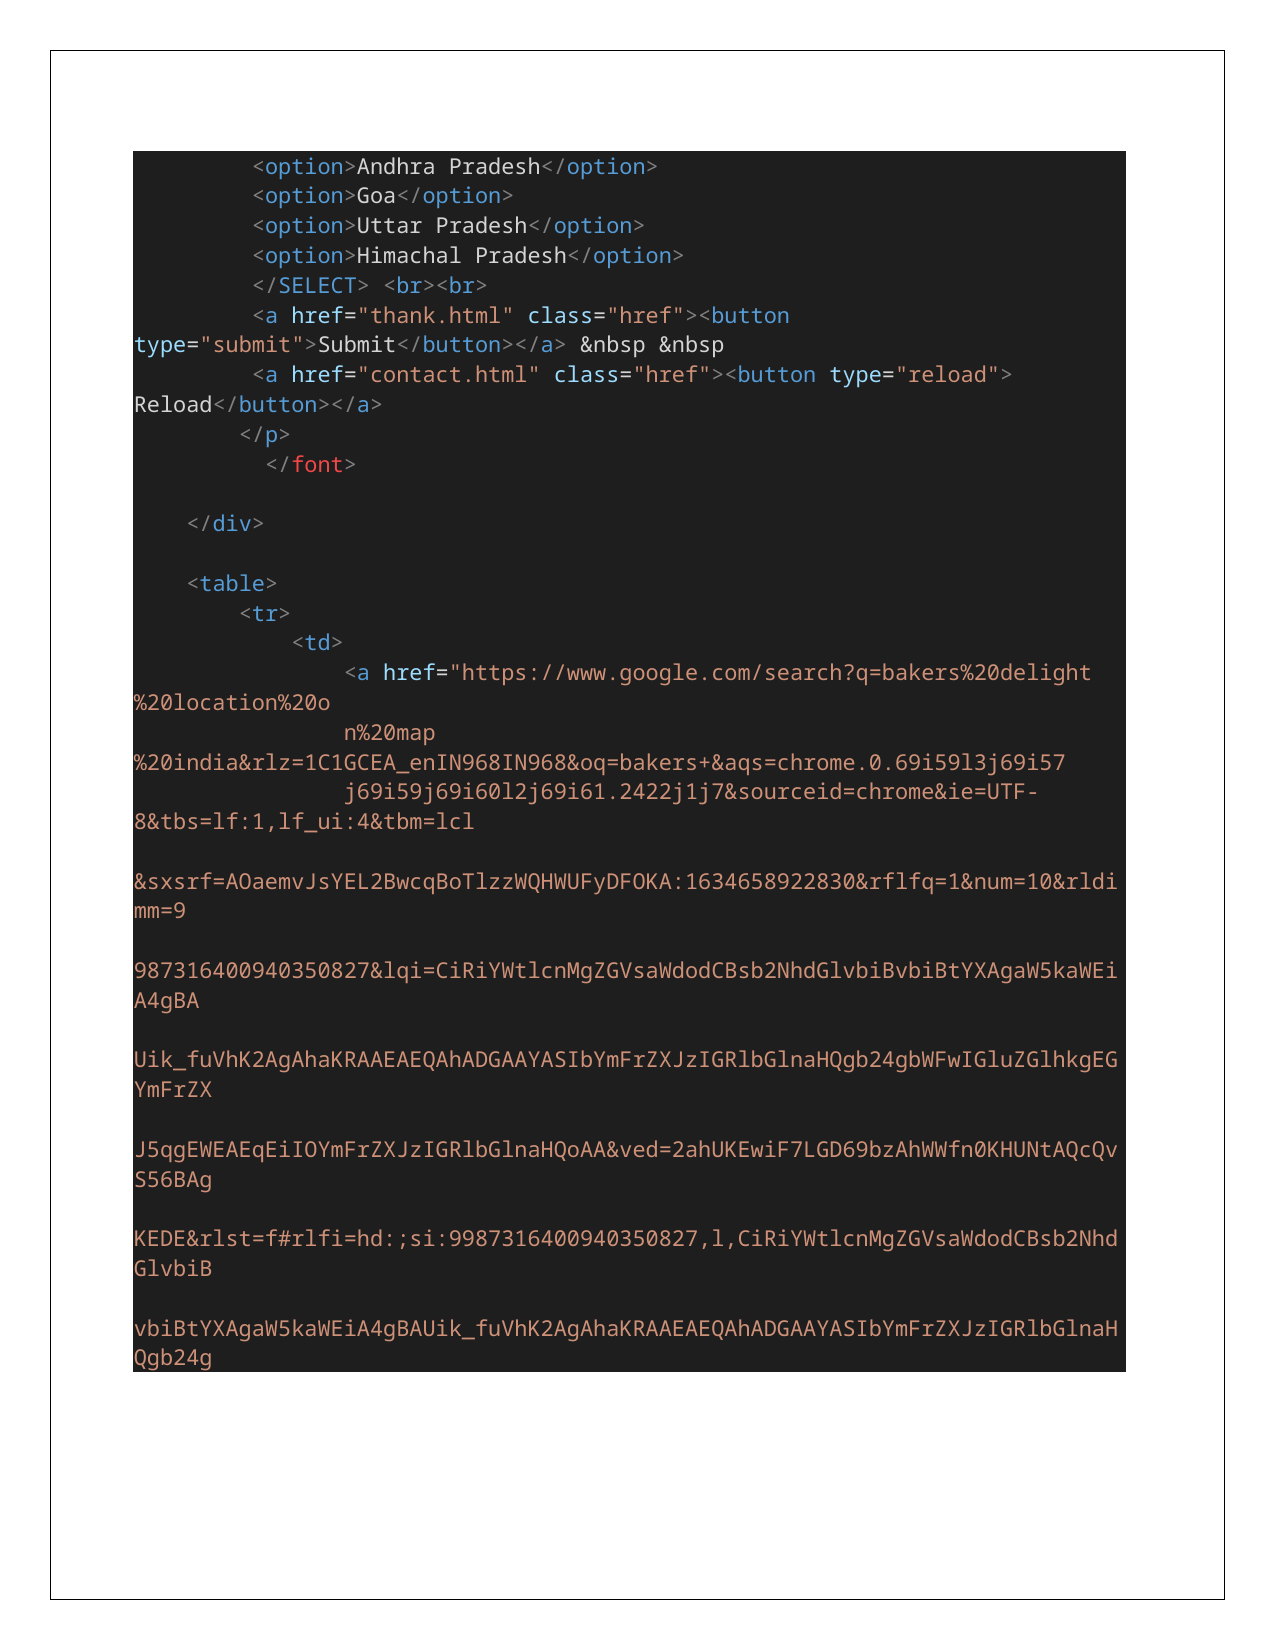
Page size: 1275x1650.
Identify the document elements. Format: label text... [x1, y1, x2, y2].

text <a href="https://www.google.com/search?q=bakers%20delight%20location%20o [133, 657, 1126, 717]
text <option>Andhra Pradesh</option> [133, 151, 1126, 180]
text 987316400940350827&lqi=CiRiYWtlcnMgZGVsaWdodCBsb2NhdGlvbiBvbiBtYXAgaW5kaWEiA4gBA [133, 925, 1126, 1014]
text </p> [133, 419, 1126, 448]
text <tr> [133, 597, 1126, 627]
text &sxsrf=AOaemvJsYEL2BwcqBoTlzzWQHWUFyDFOKA:1634658922830&rflfq=1&num=10&rldimm=9 [133, 836, 1126, 925]
text n%20map%20india&rlz=1C1GCEA_enIN968IN968&oq=bakers+&aqs=chrome.0.69i59l3j69i57 [133, 717, 1126, 776]
text <td> [133, 627, 1126, 657]
text Uik_fuVhK2AgAhaKRAAEAEQAhADGAAYASIbYmFrZXJzIGRlbGlnaHQgb24gbWFwIGluZGlhkgEGYmFrZX [133, 1014, 1126, 1104]
text <option>Uttar Pradesh</option> [133, 210, 1126, 240]
text <a href="contact.html" class="href"><button type="reload"> Reload</button></a> [133, 359, 1126, 419]
text <table> [133, 568, 1126, 597]
text </font> [133, 448, 1126, 478]
text vbiBtYXAgaW5kaWEiA4gBAUik_fuVhK2AgAhaKRAAEAEQAhADGAAYASIbYmFrZXJzIGRlbGlnaHQgb24g [133, 1283, 1126, 1372]
text </div> [133, 508, 1126, 538]
text J5qgEWEAEqEiIOYmFrZXJzIGRlbGlnaHQoAA&ved=2ahUKEwiF7LGD69bzAhWWfn0KHUNtAQcQvS56BAg [133, 1104, 1126, 1193]
text j69i59j69i60l2j69i61.2422j1j7&sourceid=chrome&ie=UTF-8&tbs=lf:1,lf_ui:4&tbm=lcl [133, 776, 1126, 836]
text <option>Goa</option> [133, 180, 1126, 210]
text <option>Himachal Pradesh</option> [133, 240, 1126, 270]
text KEDE&rlst=f#rlfi=hd:;si:9987316400940350827,l,CiRiYWtlcnMgZGVsaWdodCBsb2NhdGlvbiB [133, 1193, 1126, 1283]
text <a href="thank.html" class="href"><button type="submit">Submit</button></a> &nbsp &nbsp [133, 299, 1126, 359]
text </SELECT> <br><br> [133, 270, 1126, 299]
